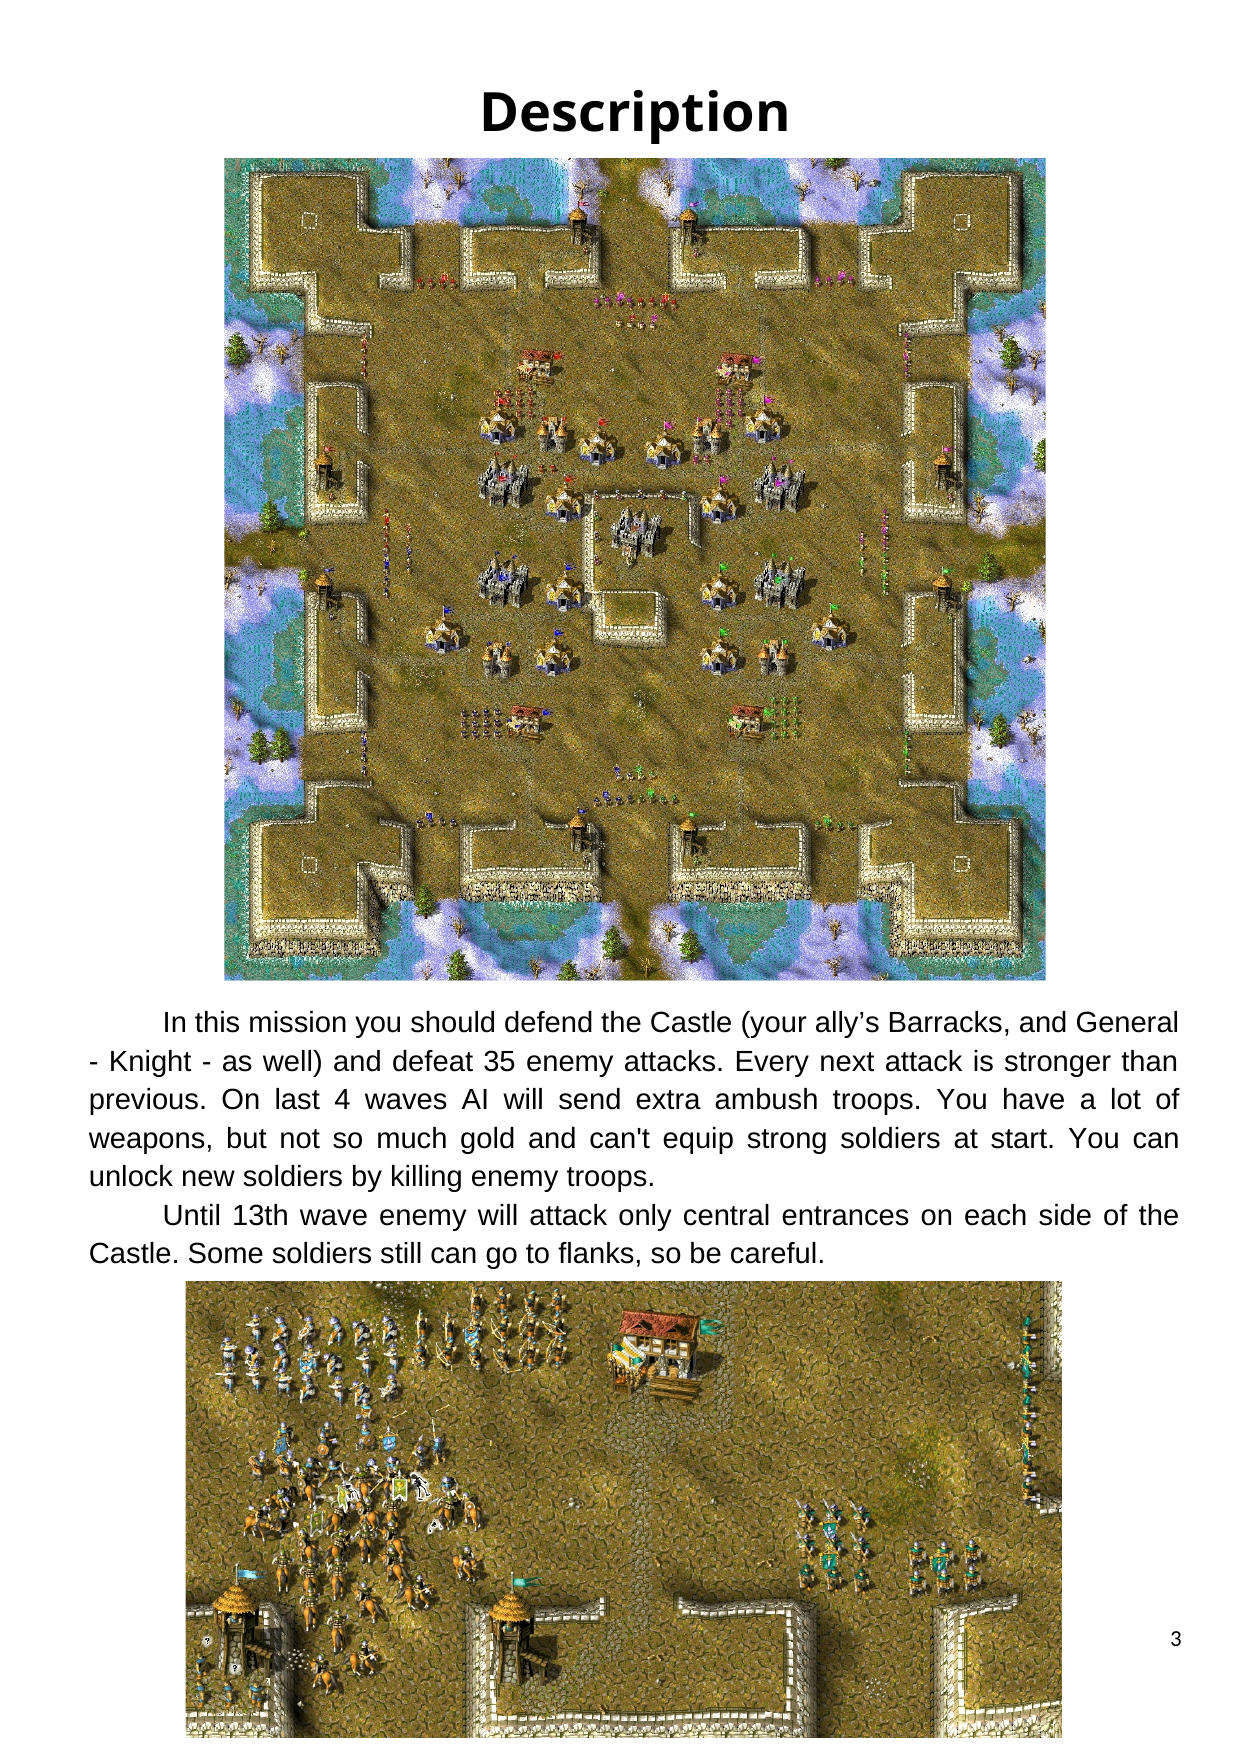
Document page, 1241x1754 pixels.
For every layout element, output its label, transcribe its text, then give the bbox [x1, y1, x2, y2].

picture [224, 158, 1046, 981]
text In this mission you should defend the Castle (your ally’s Barracks, and General - Knight - as well) and defeat 35 enemy attacks. Every next attack is stronger than previous. On last 4 waves AI will send extra ambush troops. You have a lot of weapons, but not so much gold and can't equip strong soldiers at start. You can unlock new soldiers by killing enemy troops. [89, 1005, 1181, 1193]
picture [185, 1281, 1062, 1738]
subtitle Description [89, 74, 1181, 148]
text Until 13th wave enemy will attack only central entrances on each side of the Castle. Some soldiers still can go to flanks, so be careful. [89, 1198, 1181, 1270]
